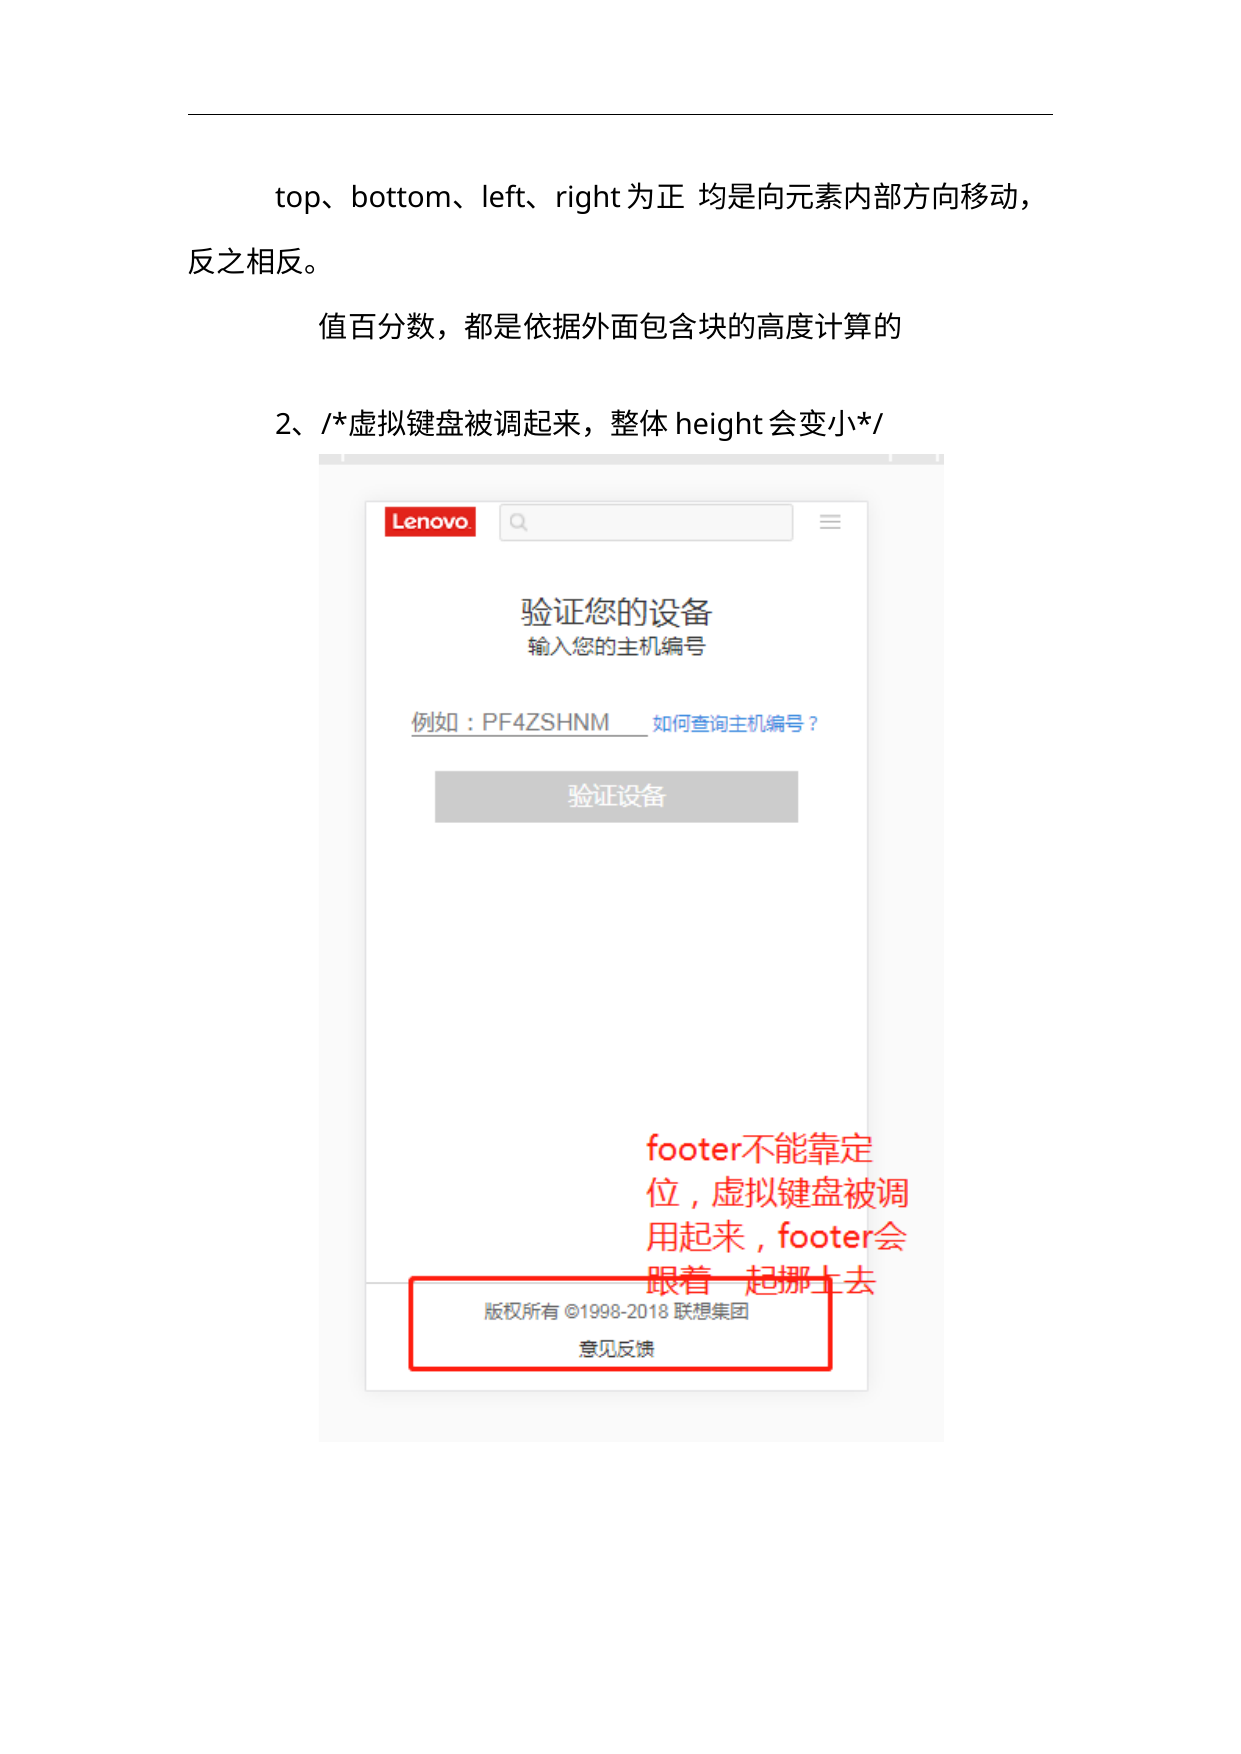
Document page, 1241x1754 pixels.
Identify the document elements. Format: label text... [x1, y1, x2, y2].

text top、bottom、left、right为正 均是向元素内部方向移动，反之相反。 [187, 162, 1053, 292]
text 2、/*虚拟键盘被调起来，整体height会变小*/ [187, 389, 1053, 454]
text 值百分数，都是依据外面包含块的高度计算的 [187, 292, 1053, 357]
picture [318, 454, 944, 1442]
